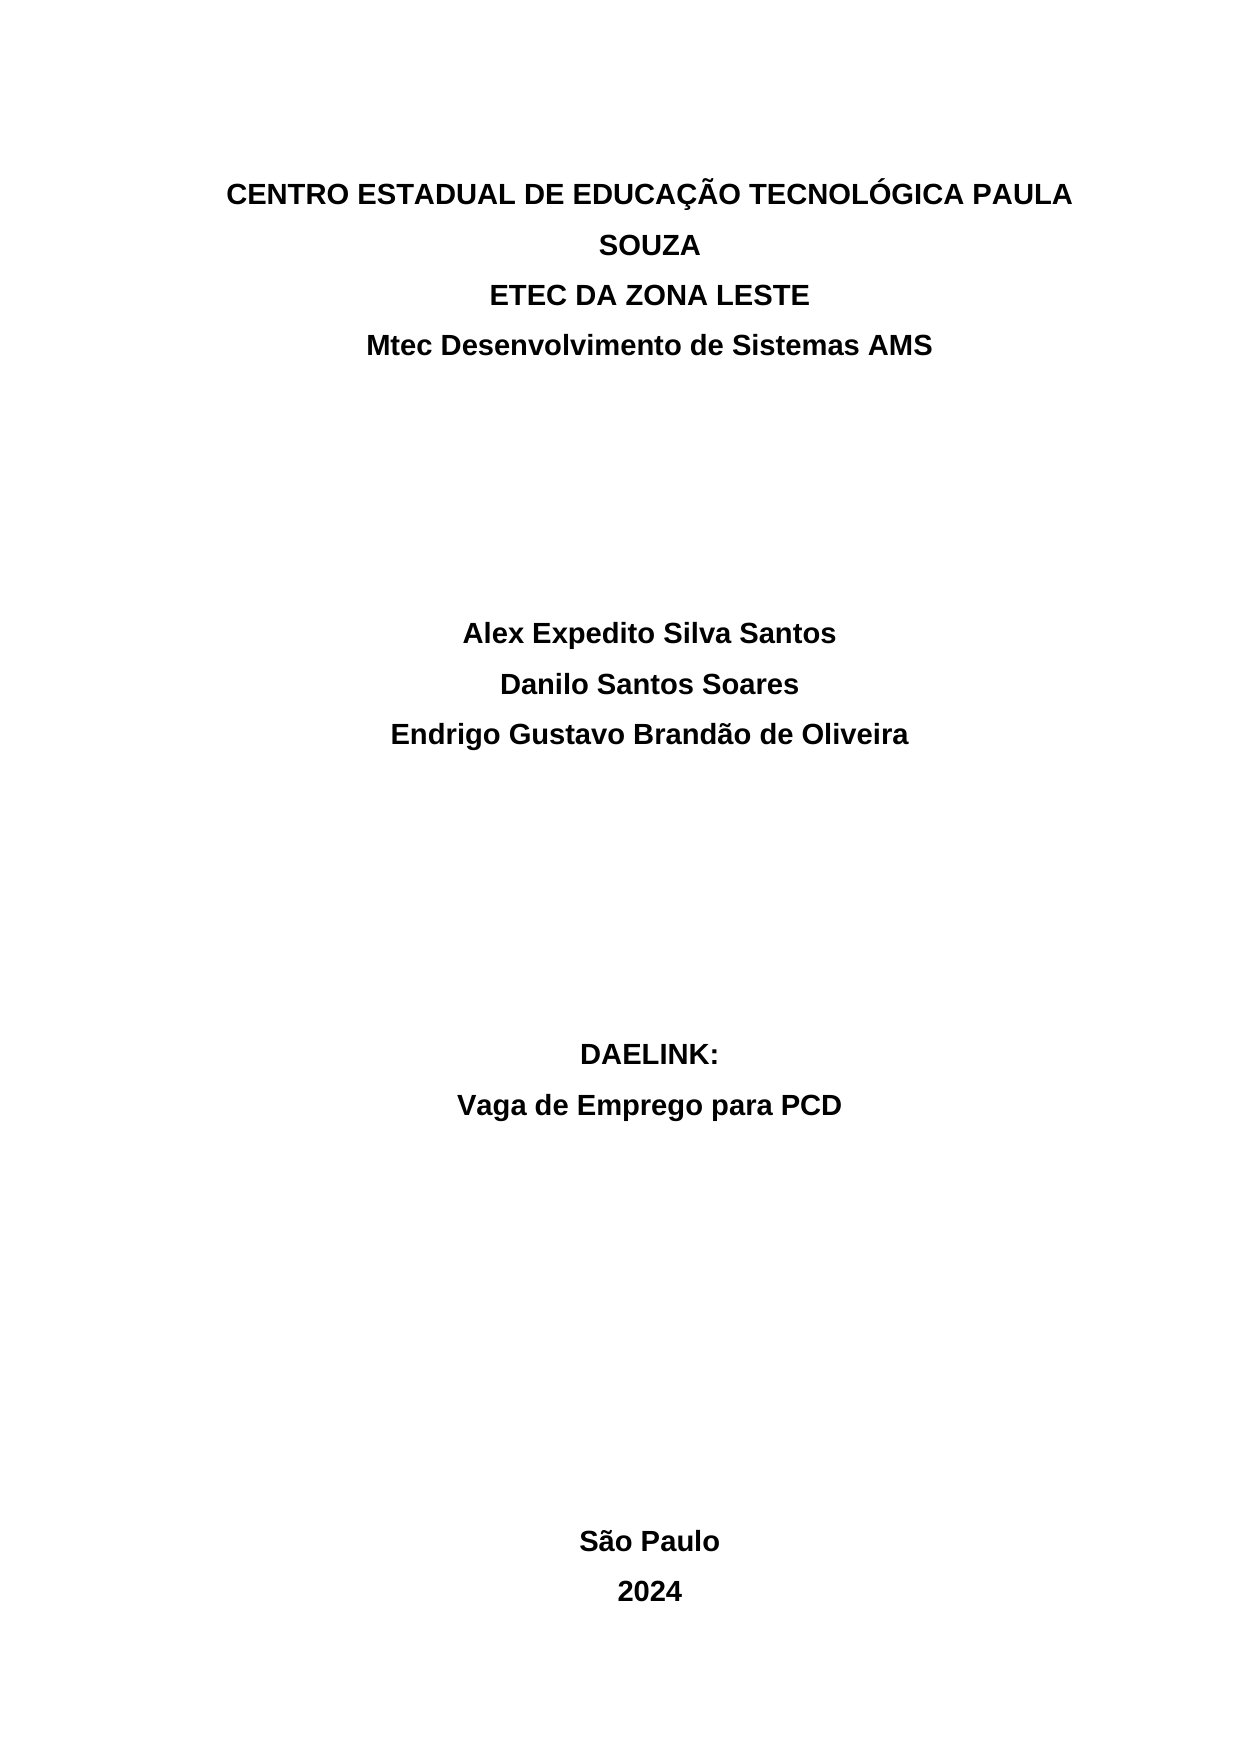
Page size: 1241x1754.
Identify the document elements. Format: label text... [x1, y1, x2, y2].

text 2024 [177, 1574, 1122, 1607]
text Alex Expedito Silva Santos [177, 616, 1122, 650]
text CENTRO ESTADUAL DE EDUCAÇÃO TECNOLÓGICA PAULA SOUZA [177, 177, 1122, 261]
text Endrigo Gustavo Brandão de Oliveira [177, 717, 1122, 751]
text DAELINK: [177, 1037, 1122, 1071]
text Vaga de Emprego para PCD [177, 1087, 1122, 1121]
text Mtec Desenvolvimento de Sistemas AMS [177, 328, 1122, 362]
text São Paulo [177, 1523, 1122, 1557]
text ETEC DA ZONA LESTE [177, 278, 1122, 311]
text Danilo Santos Soares [177, 667, 1122, 700]
